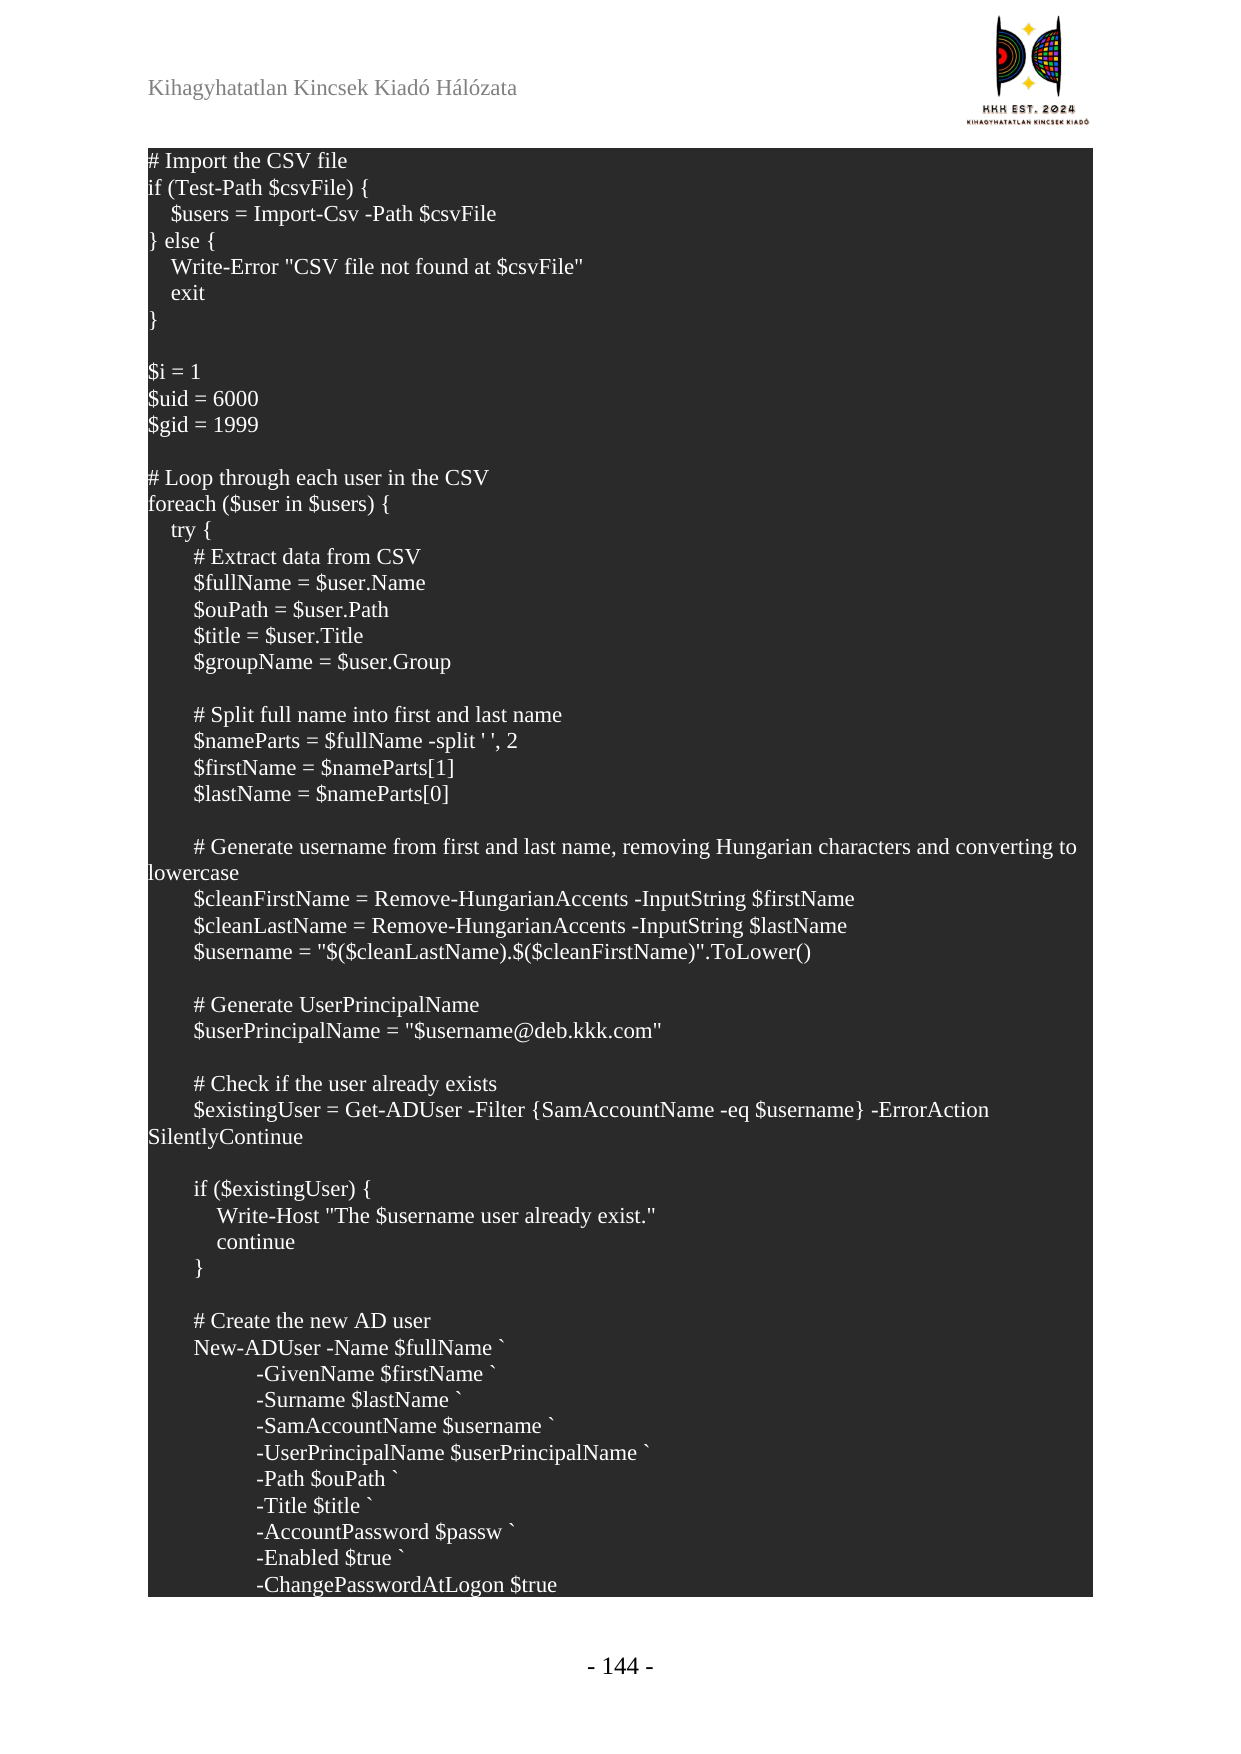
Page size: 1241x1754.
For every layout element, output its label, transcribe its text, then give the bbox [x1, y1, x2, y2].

text $groupName = $user.Group [148, 648, 1093, 675]
text -Title $title ` [148, 1492, 1093, 1518]
text $userPrincipalName = "$username@deb.kkk.com" [148, 1017, 1093, 1044]
text $nameParts = $fullName -split ' ', 2 [148, 727, 1093, 754]
text continue [148, 1228, 1093, 1254]
text $i = 1 [148, 358, 1093, 385]
text } [148, 1254, 1093, 1281]
text foreach ($user in $users) { [148, 490, 1093, 517]
text if (Test-Path $csvFile) { [148, 174, 1093, 200]
text exit [148, 279, 1093, 306]
text $title = $user.Title [148, 622, 1093, 648]
text # Extract data from CSV [148, 543, 1093, 569]
text $cleanLastName = Remove-HungarianAccents -InputString $lastName [148, 912, 1093, 938]
text $lastName = $nameParts[0] [148, 780, 1093, 806]
text -GivenName $firstName ` [148, 1360, 1093, 1386]
text Write-Host "The $username user already exist." [148, 1202, 1093, 1228]
picture [958, 4, 1094, 130]
text $users = Import-Csv -Path $csvFile [148, 200, 1093, 227]
text $fullName = $user.Name [148, 569, 1093, 596]
text $gid = 1999 [148, 411, 1093, 437]
text # Split full name into first and last name [148, 701, 1093, 727]
text -SamAccountName $username ` [148, 1413, 1093, 1439]
text $firstName = $nameParts[1] [148, 754, 1093, 780]
text -UserPrincipalName $userPrincipalName ` [148, 1439, 1093, 1465]
text $cleanFirstName = Remove-HungarianAccents -InputString $firstName [148, 886, 1093, 912]
text -Path $ouPath ` [148, 1465, 1093, 1492]
text # Generate username from first and last name, removing Hungarian characters and converting to lowercase [148, 833, 1093, 886]
text $username = "$($cleanLastName).$($cleanFirstName)".ToLower() [148, 938, 1093, 964]
text -Enabled $true ` [148, 1544, 1093, 1571]
text # Check if the user already exists [148, 1070, 1093, 1096]
text -AccountPassword $passw ` [148, 1518, 1093, 1544]
text $ouPath = $user.Path [148, 596, 1093, 622]
text # Loop through each user in the CSV [148, 464, 1093, 490]
text } else { [148, 227, 1093, 253]
text -ChangePasswordAtLogon $true [148, 1571, 1093, 1597]
text try { [148, 517, 1093, 543]
text if ($existingUser) { [148, 1175, 1093, 1202]
text # Create the new AD user [148, 1307, 1093, 1333]
text # Import the CSV file [148, 148, 1093, 174]
text $uid = 6000 [148, 385, 1093, 411]
text $existingUser = Get-ADUser -Filter {SamAccountName -eq $username} -ErrorAction SilentlyContinue [148, 1096, 1093, 1149]
text } [148, 306, 1093, 332]
text Write-Error "CSV file not found at $csvFile" [148, 253, 1093, 279]
text # Generate UserPrincipalName [148, 991, 1093, 1017]
text New-ADUser -Name $fullName ` [148, 1333, 1093, 1360]
text -Surname $lastName ` [148, 1386, 1093, 1413]
